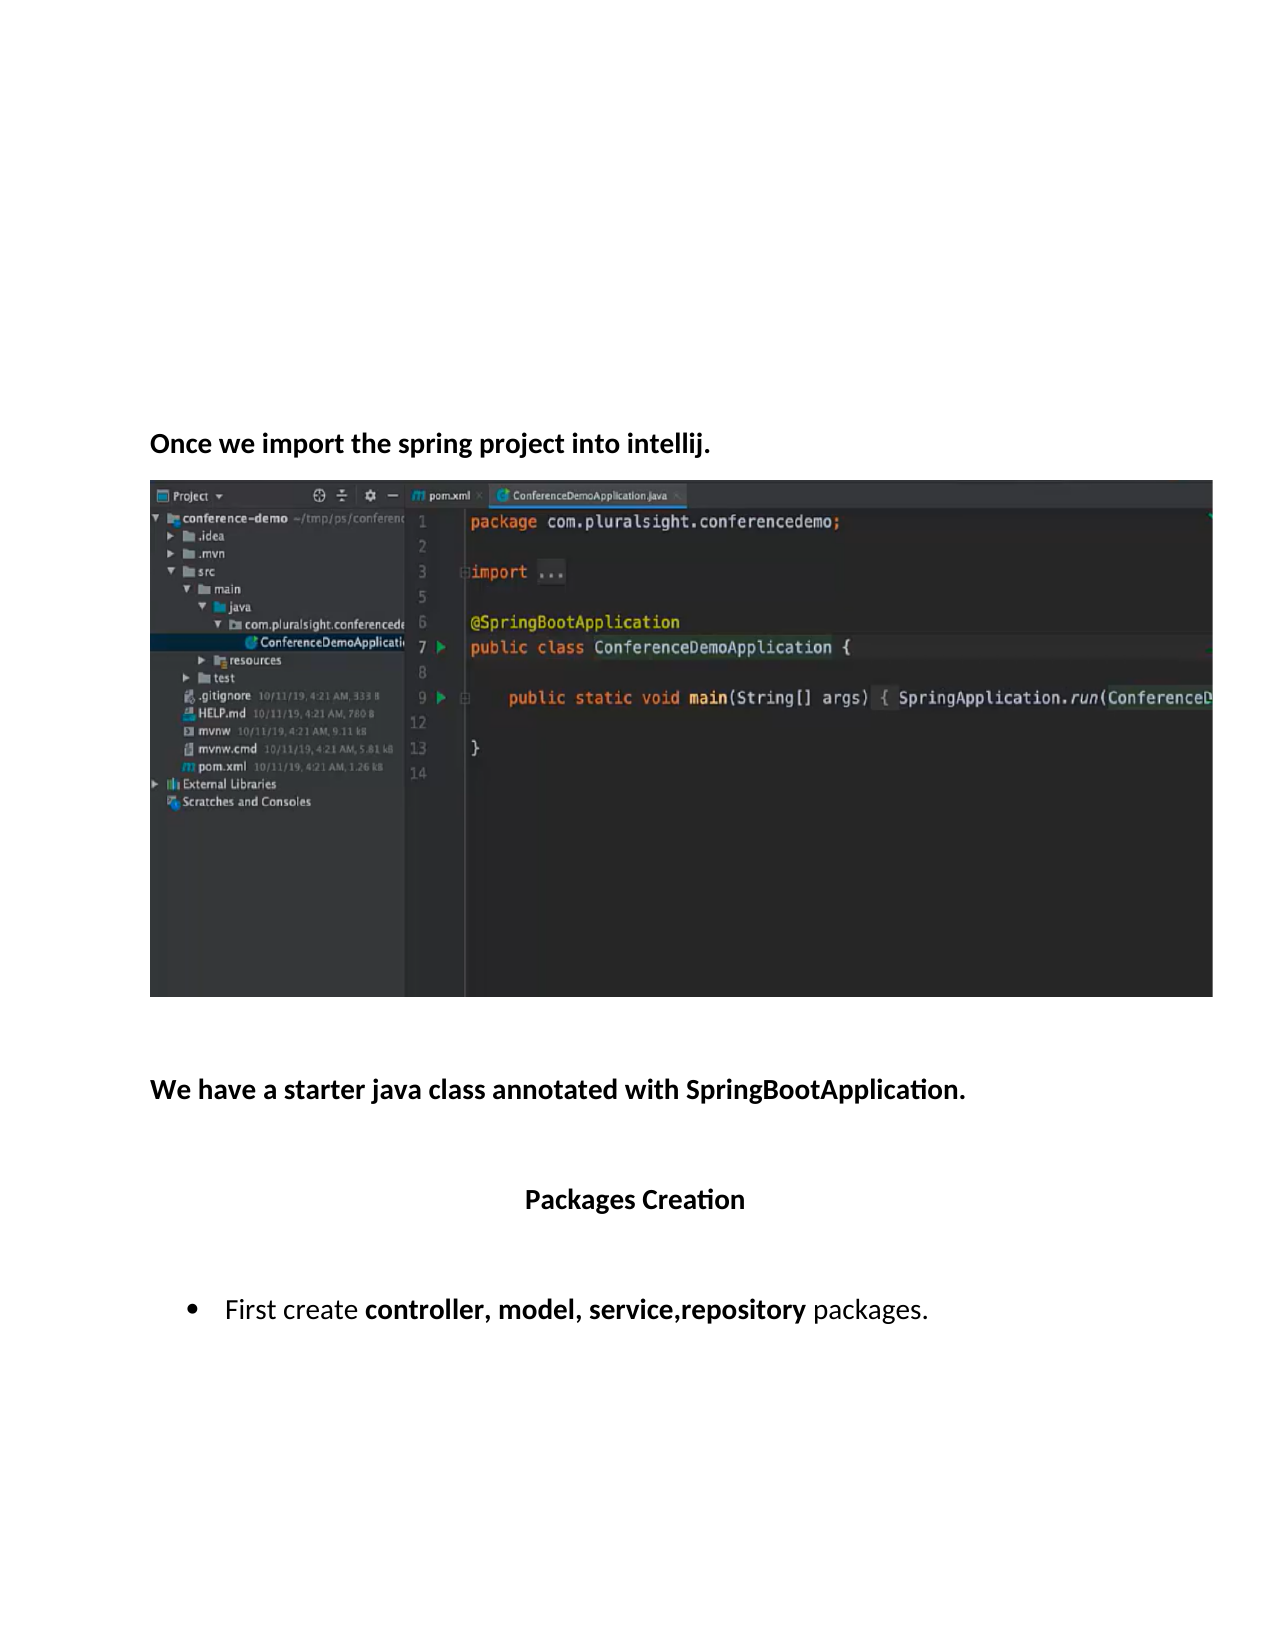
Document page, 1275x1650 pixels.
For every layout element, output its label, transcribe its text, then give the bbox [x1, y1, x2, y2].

text Packages Creation [150, 1181, 1125, 1217]
text We have a starter java class annotated with SpringBootApplication. [150, 1071, 1125, 1106]
list First create controller, model, service,repository packages. [187, 1291, 1125, 1327]
picture [150, 480, 1213, 997]
text Once we import the spring project into intellij. [150, 426, 1125, 461]
